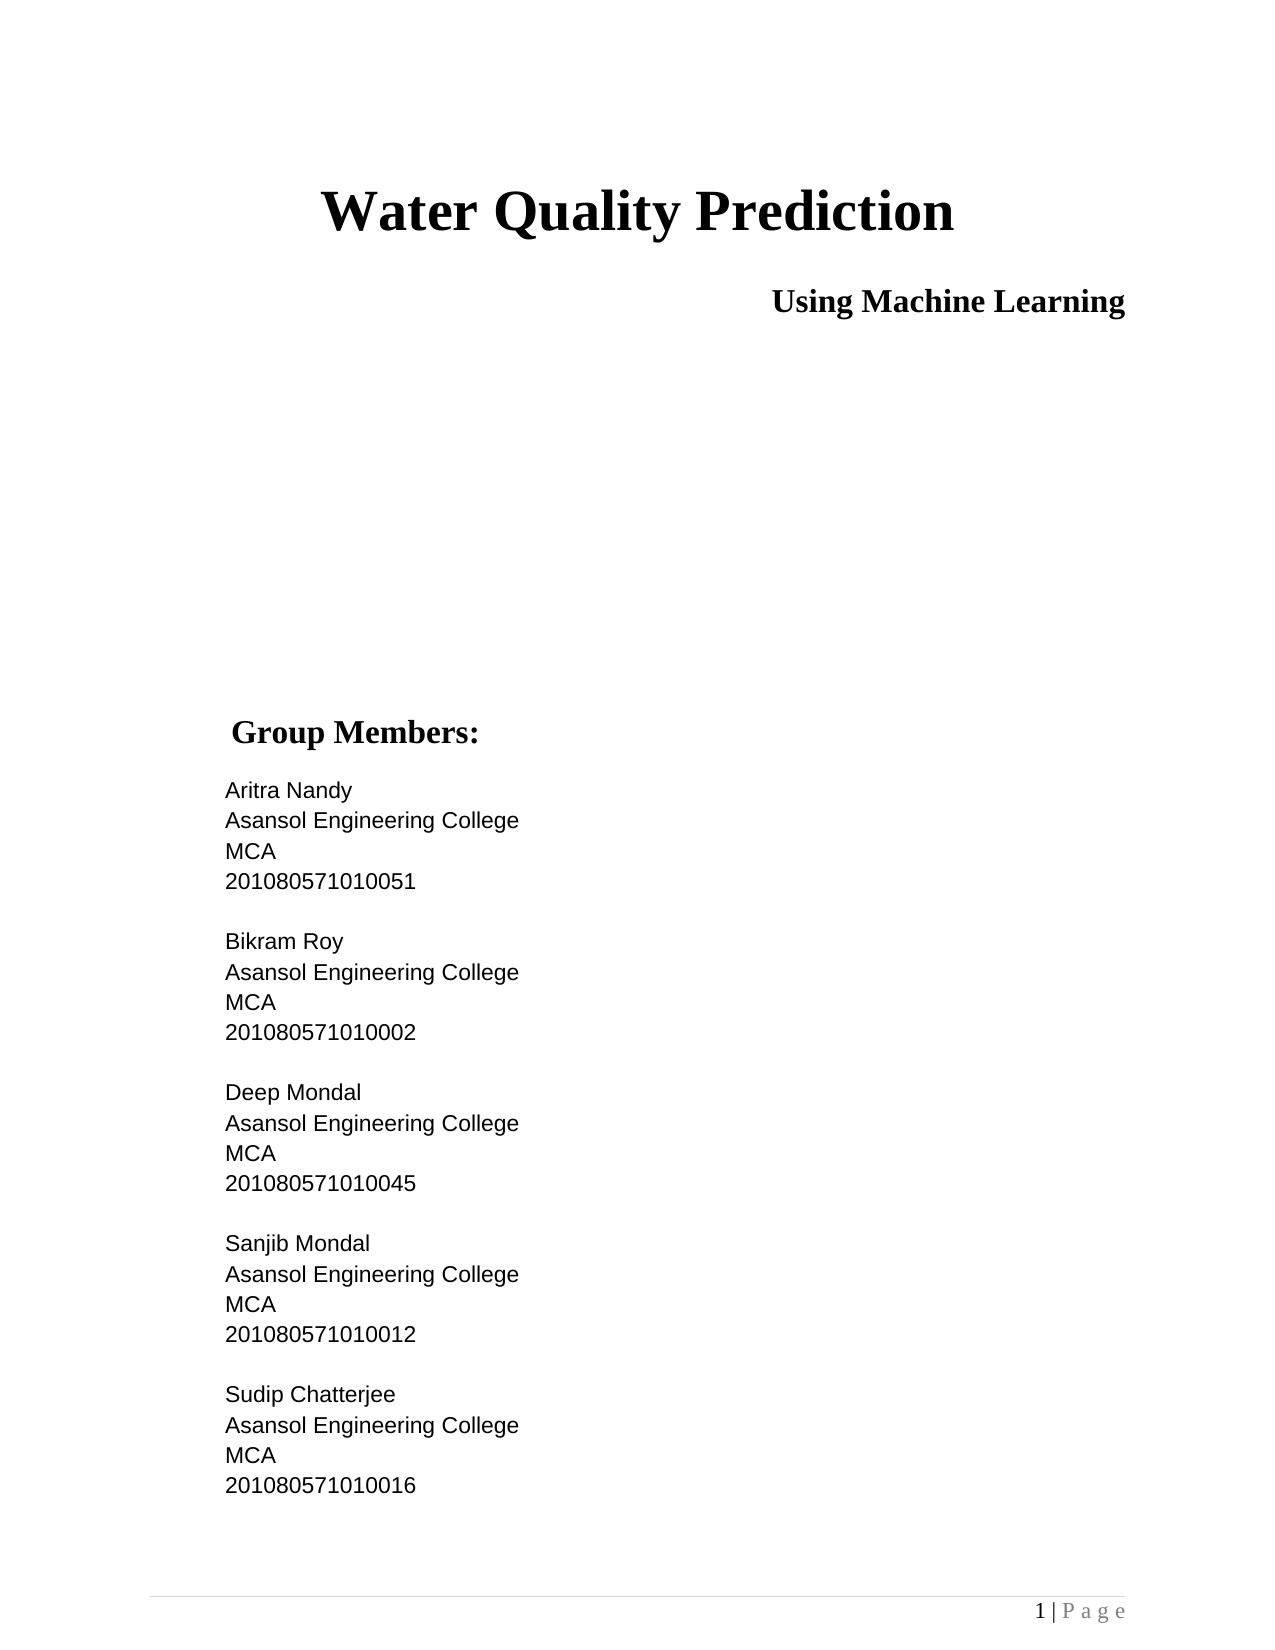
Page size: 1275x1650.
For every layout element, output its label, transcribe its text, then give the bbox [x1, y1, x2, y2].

text Sanjib Mondal [225, 1230, 1125, 1257]
text MCA [225, 1442, 1125, 1468]
text 201080571010002 [225, 1019, 1125, 1045]
text 201080571010045 [225, 1170, 1125, 1196]
text MCA [225, 989, 1125, 1015]
text 201080571010051 [225, 868, 1125, 894]
text Asansol Engineering College [225, 958, 1125, 985]
text MCA [225, 838, 1125, 864]
text MCA [225, 1140, 1125, 1166]
text Aritra Nandy [225, 777, 1125, 804]
text Deep Mondal [225, 1079, 1125, 1106]
text Asansol Engineering College [225, 1261, 1125, 1287]
text Sudip Chatterjee [225, 1381, 1125, 1408]
text Water Quality Prediction [150, 176, 1125, 243]
text Using Machine Learning [150, 282, 1125, 320]
text Group Members: [225, 713, 1125, 751]
text Asansol Engineering College [225, 807, 1125, 834]
text Asansol Engineering College [225, 1109, 1125, 1136]
text Bikram Roy [225, 928, 1125, 955]
text 201080571010012 [225, 1321, 1125, 1347]
text MCA [225, 1291, 1125, 1317]
text 201080571010016 [225, 1472, 1125, 1498]
text Asansol Engineering College [225, 1412, 1125, 1438]
